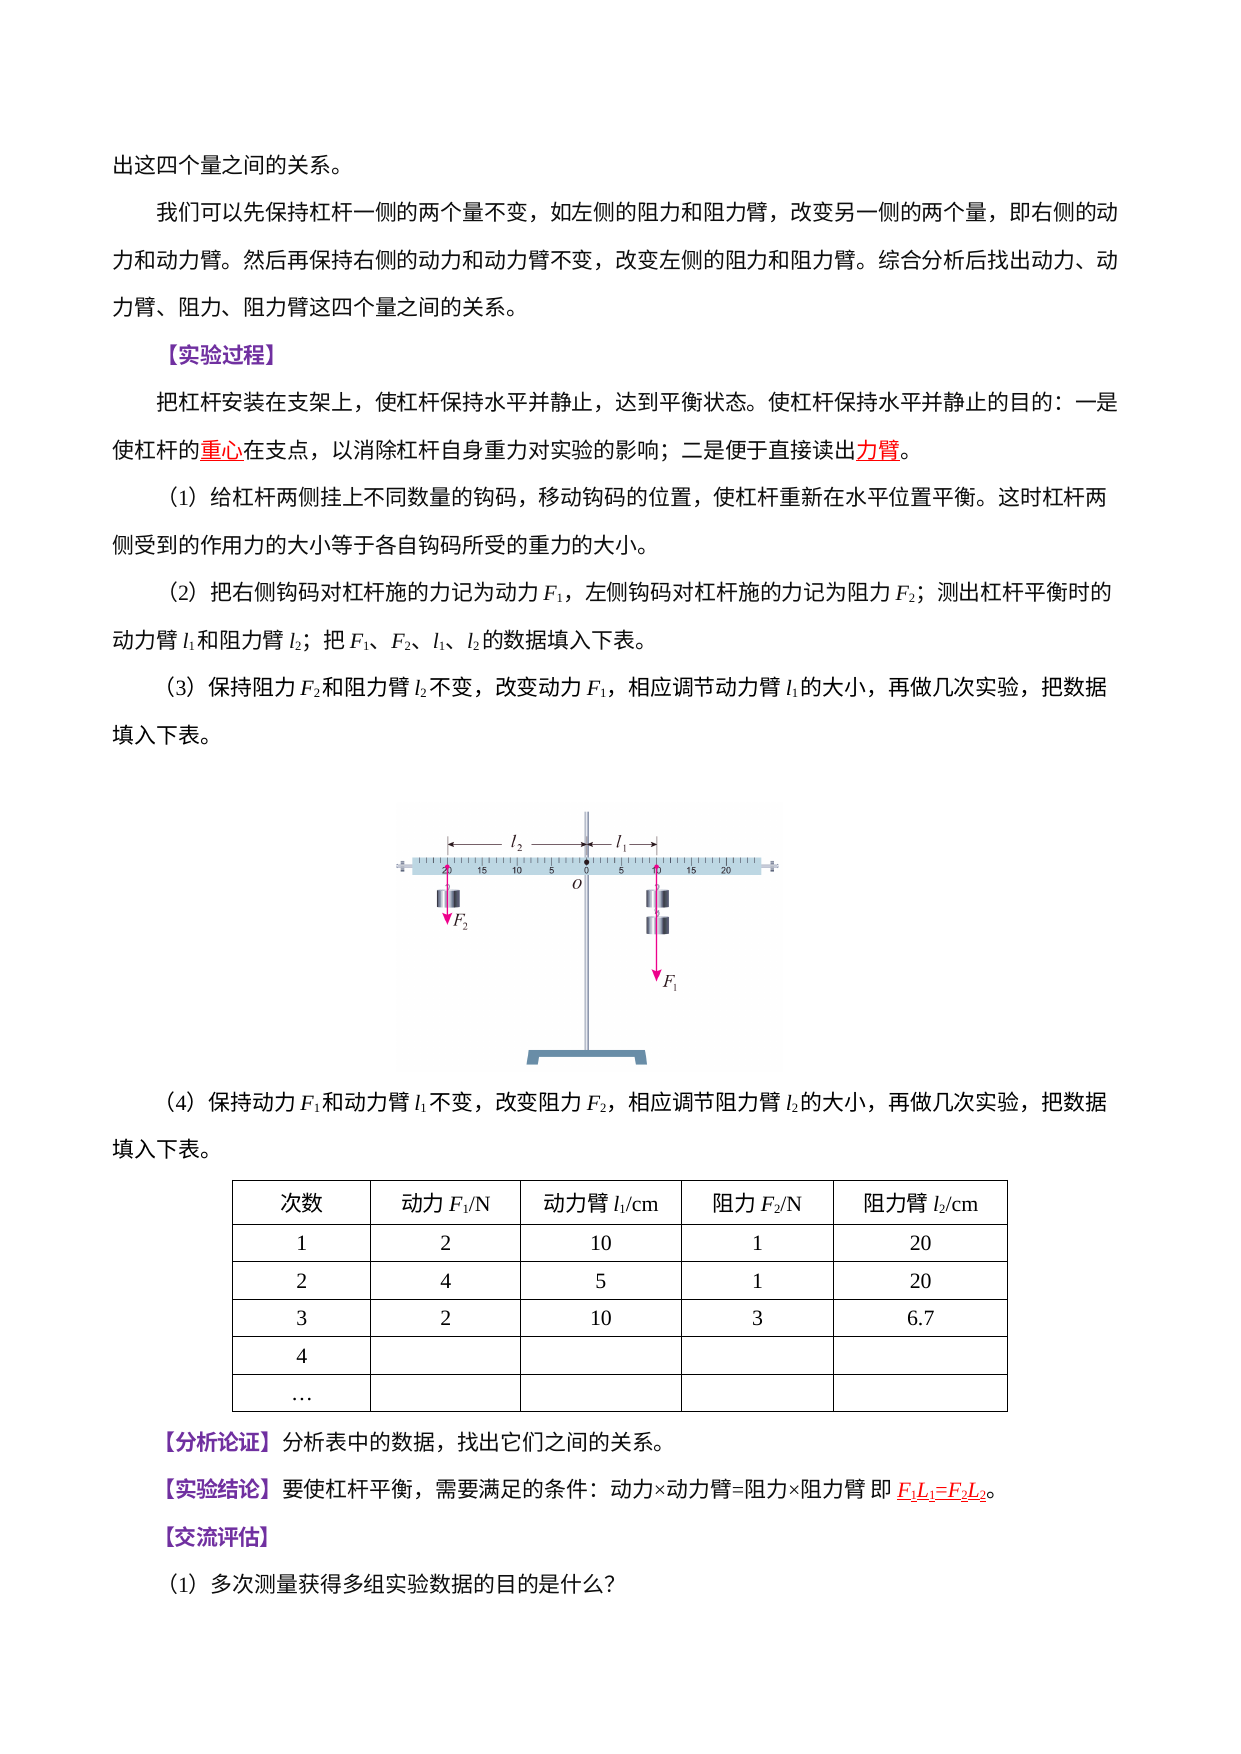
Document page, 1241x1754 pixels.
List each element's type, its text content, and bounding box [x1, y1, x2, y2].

table_header 阻力F2/N [682, 1181, 833, 1224]
text （4）保持动力F1和动力臂l1不变，改变阻力F2，相应调节阻力臂l2的大小，再做几次实验，把数据填入下表。 [112, 1085, 1128, 1164]
text 把杠杆安装在支架上，使杠杆保持水平并静止，达到平衡状态。使杠杆保持水平并静止的目的：一是使杠杆的重心在支点，以消除杠杆自身重力对实验的影响；二是便于直接读出力臂。 [112, 385, 1128, 464]
table_cell 3 [233, 1300, 370, 1336]
table_cell 5 [521, 1262, 681, 1299]
picture [396, 802, 783, 1072]
text 【实验结论】要使杠杆平衡，需要满足的条件：动力×动力臂=阻力×阻力臂 即F1L1=F2L2。 [112, 1472, 1128, 1504]
table_cell 4 [371, 1262, 520, 1299]
text （3）保持阻力F2和阻力臂l2不变，改变动力F1，相应调节动力臂l1的大小，再做几次实验，把数据填入下表。 [112, 670, 1128, 749]
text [112, 148, 1128, 179]
table_cell 2 [371, 1300, 520, 1336]
table_cell … [233, 1375, 370, 1411]
table_cell 1 [682, 1262, 833, 1299]
table_cell [521, 1337, 681, 1374]
table_header 动力臂l1/cm [521, 1181, 681, 1224]
text （1）给杠杆两侧挂上不同数量的钩码，移动钩码的位置，使杠杆重新在水平位置平衡。这时杠杆两侧受到的作用力的大小等于各自钩码所受的重力的大小。 [112, 480, 1128, 559]
table_cell 2 [233, 1262, 370, 1299]
table_header 阻力臂l2/cm [834, 1181, 1007, 1224]
table_cell [682, 1337, 833, 1374]
table_cell [834, 1337, 1007, 1374]
text 【实验过程】 [112, 338, 1128, 369]
table_cell 4 [233, 1337, 370, 1374]
table_header 次数 [233, 1181, 370, 1224]
text （1）多次测量获得多组实验数据的目的是什么？ [112, 1567, 1128, 1599]
table_cell 1 [233, 1225, 370, 1261]
table_cell 1 [682, 1225, 833, 1261]
text 【分析论证】分析表中的数据，找出它们之间的关系。 [112, 1425, 1128, 1456]
table_cell 10 [521, 1300, 681, 1336]
table_cell 2 [371, 1225, 520, 1261]
table_cell [371, 1375, 520, 1411]
table_cell 3 [682, 1300, 833, 1336]
table_cell 6.7 [834, 1300, 1007, 1336]
table_cell [521, 1375, 681, 1411]
table_cell 20 [834, 1225, 1007, 1261]
table_cell [371, 1337, 520, 1374]
text （2）把右侧钩码对杠杆施的力记为动力F1，左侧钩码对杠杆施的力记为阻力F2；测出杠杆平衡时的动力臂l1和阻力臂l2；把F1、F2、l1、l2的数据填入下表。 [112, 575, 1128, 654]
table_header 动力F1/N [371, 1181, 520, 1224]
table_cell [834, 1375, 1007, 1411]
text 【交流评估】 [112, 1520, 1128, 1551]
text 我们可以先保持杠杆一侧的两个量不变，如左侧的阻力和阻力臂，改变另一侧的两个量，即右侧的动力和动力臂。然后再保持右侧的动力和动力臂不变，改变左侧的阻力和阻力臂。综合分析后找出动力、动力臂、阻力、阻力臂这四个量之间的关系。 [112, 195, 1128, 322]
table_cell 20 [834, 1262, 1007, 1299]
table_cell [682, 1375, 833, 1411]
table_cell 10 [521, 1225, 681, 1261]
